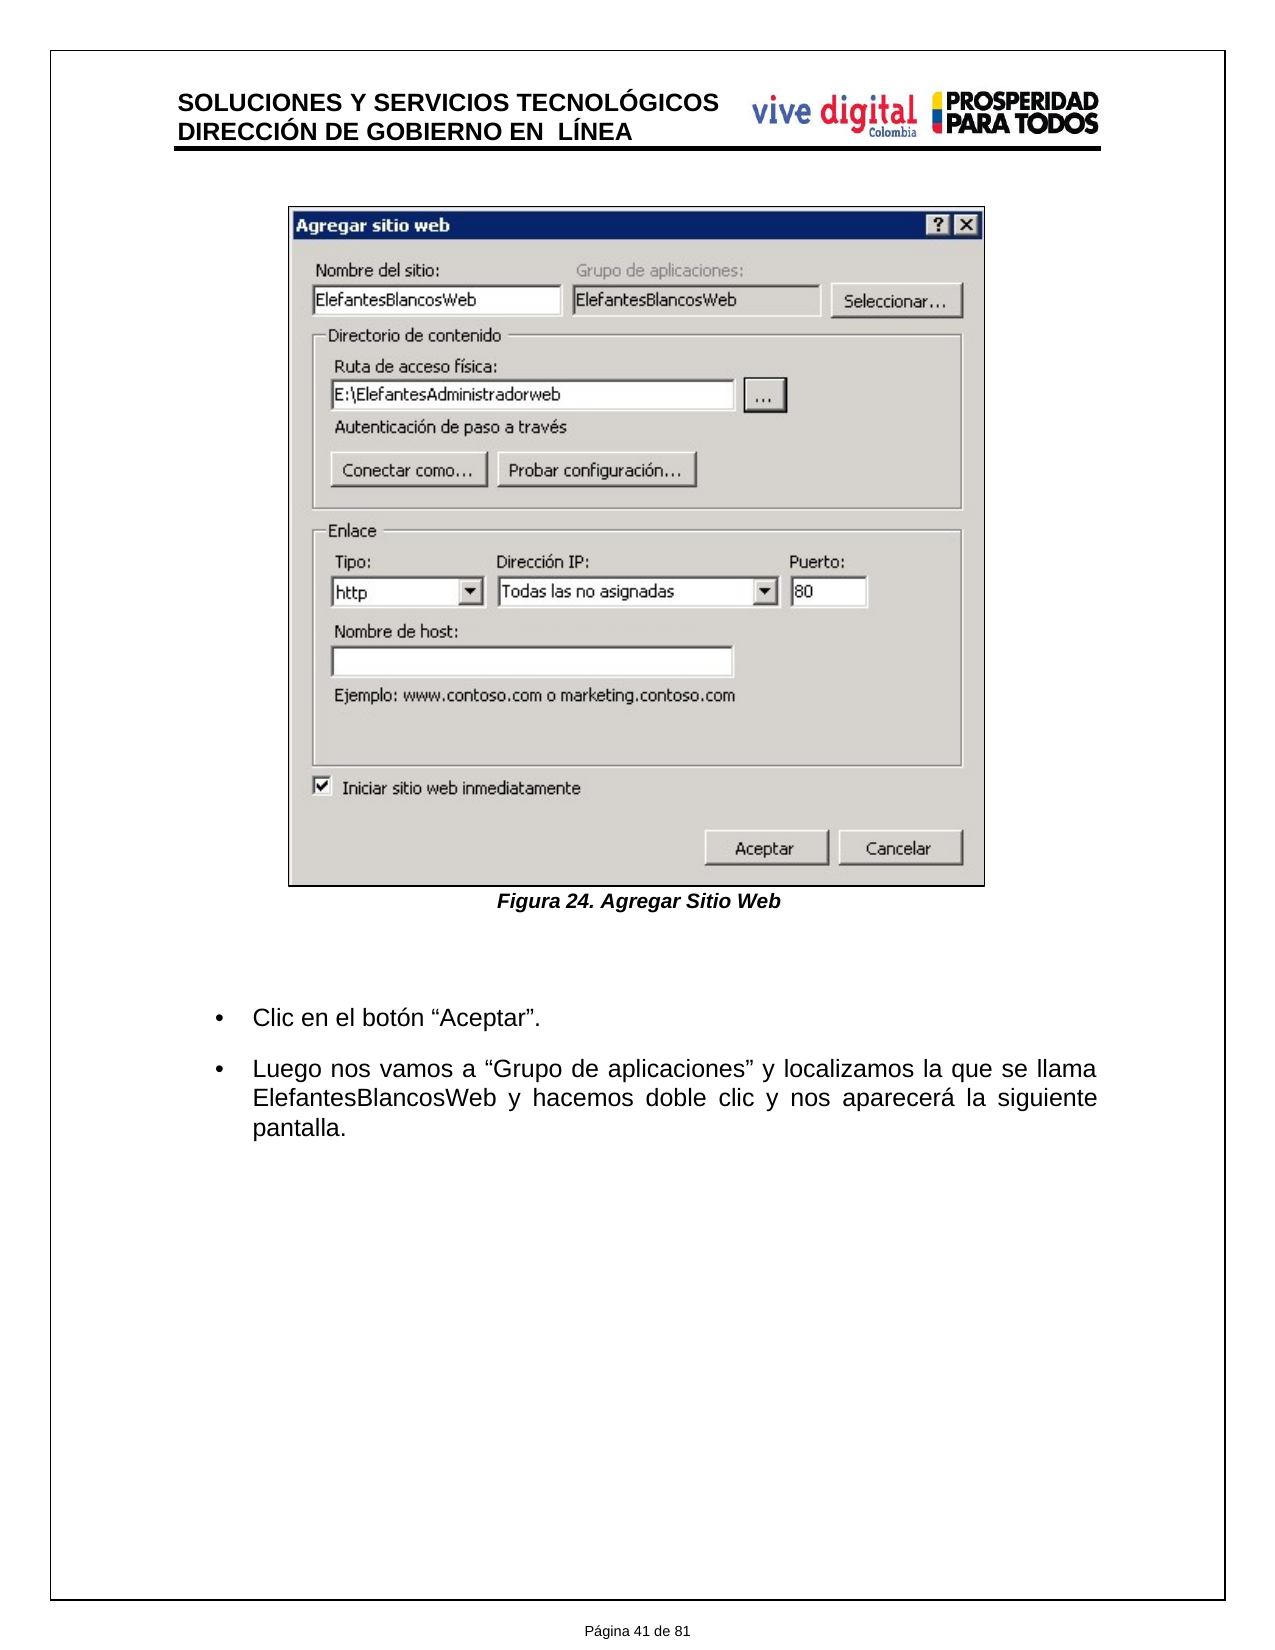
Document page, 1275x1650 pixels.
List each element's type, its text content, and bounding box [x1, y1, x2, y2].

picture [746, 85, 1106, 143]
list Luego nos vamos a “Grupo de aplicaciones” y localizamos la que se llama ElefantesBlancosWeb y hacemos doble clic y nos aparecerá la siguiente pantalla. [215, 1053, 1099, 1141]
list Clic en el botón “Aceptar”. [215, 1003, 1099, 1032]
picture [289, 207, 984, 885]
